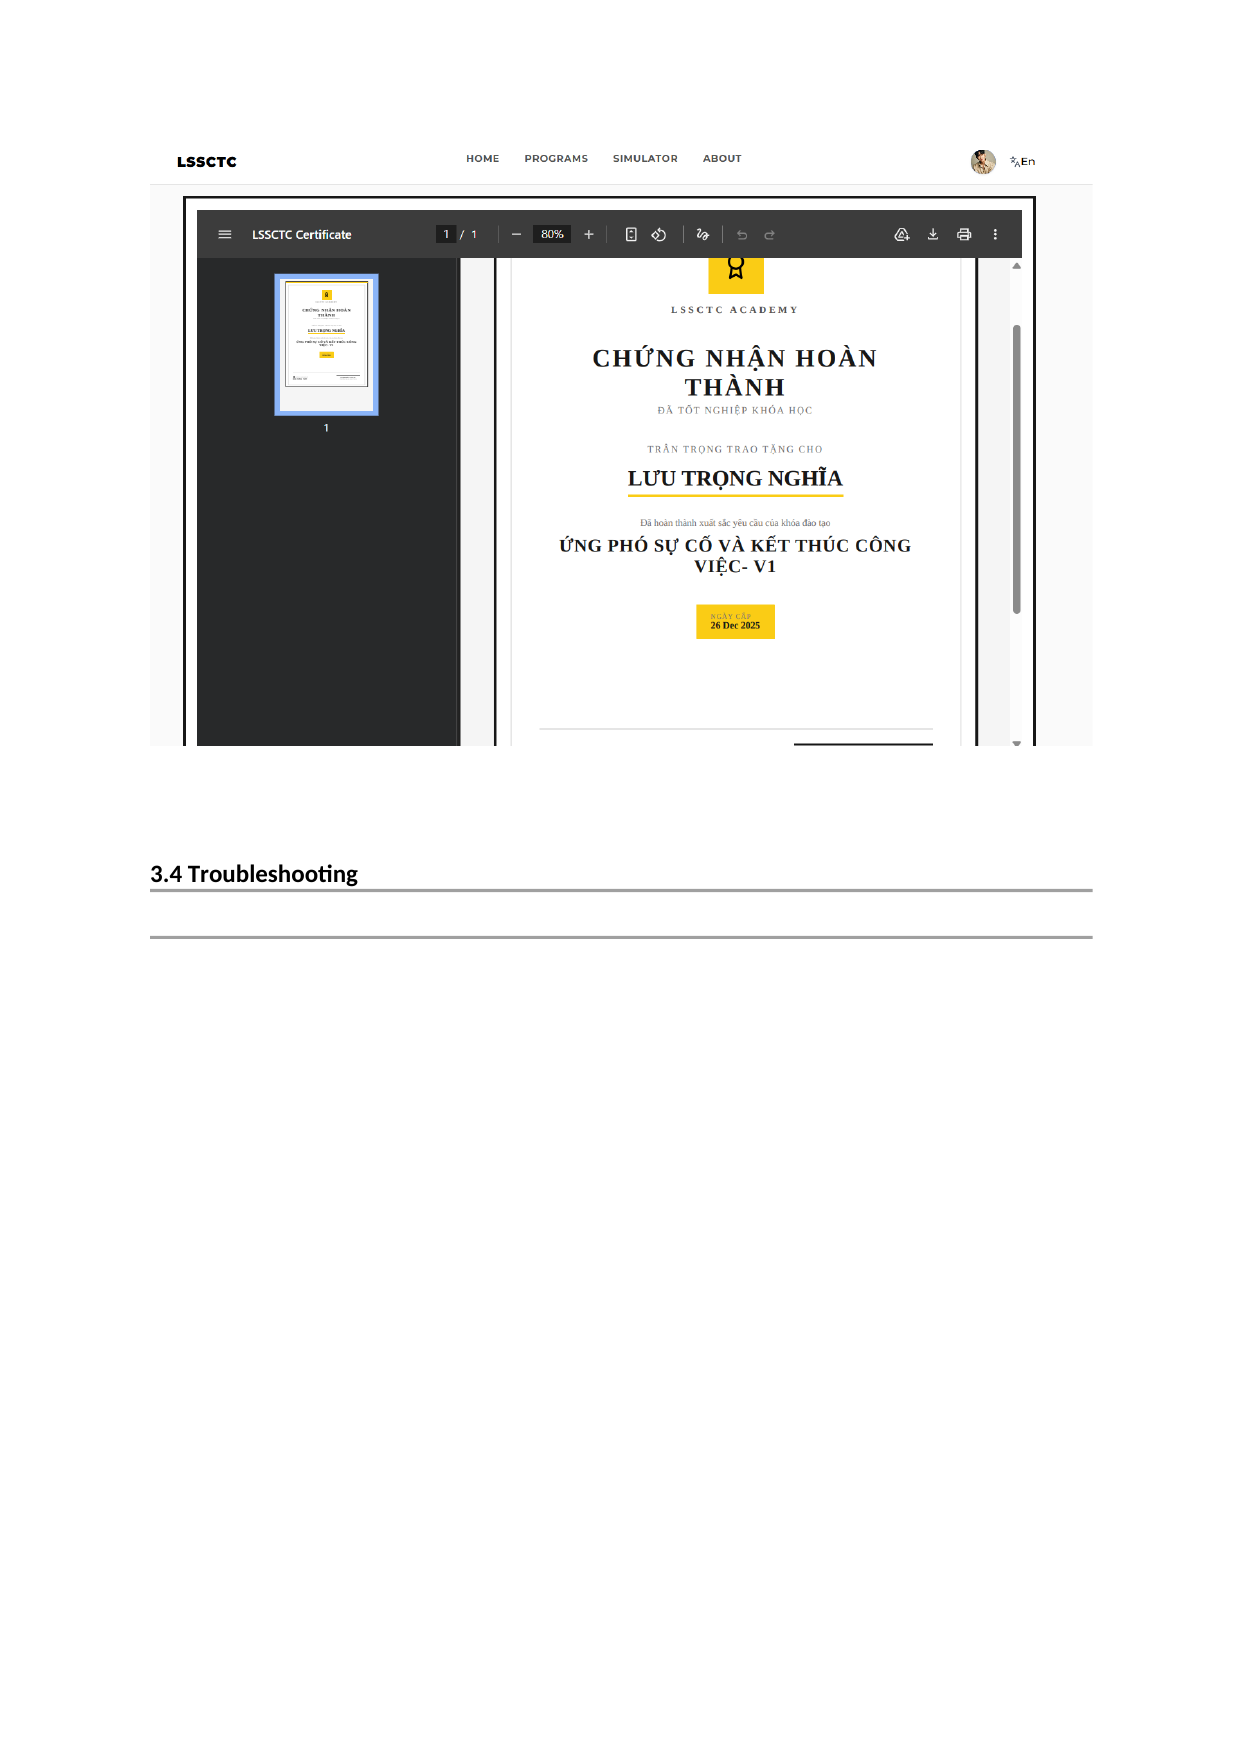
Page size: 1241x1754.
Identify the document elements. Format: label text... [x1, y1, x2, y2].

subtitle 3.4 Troubleshooting [150, 858, 1093, 888]
picture [150, 150, 1093, 746]
